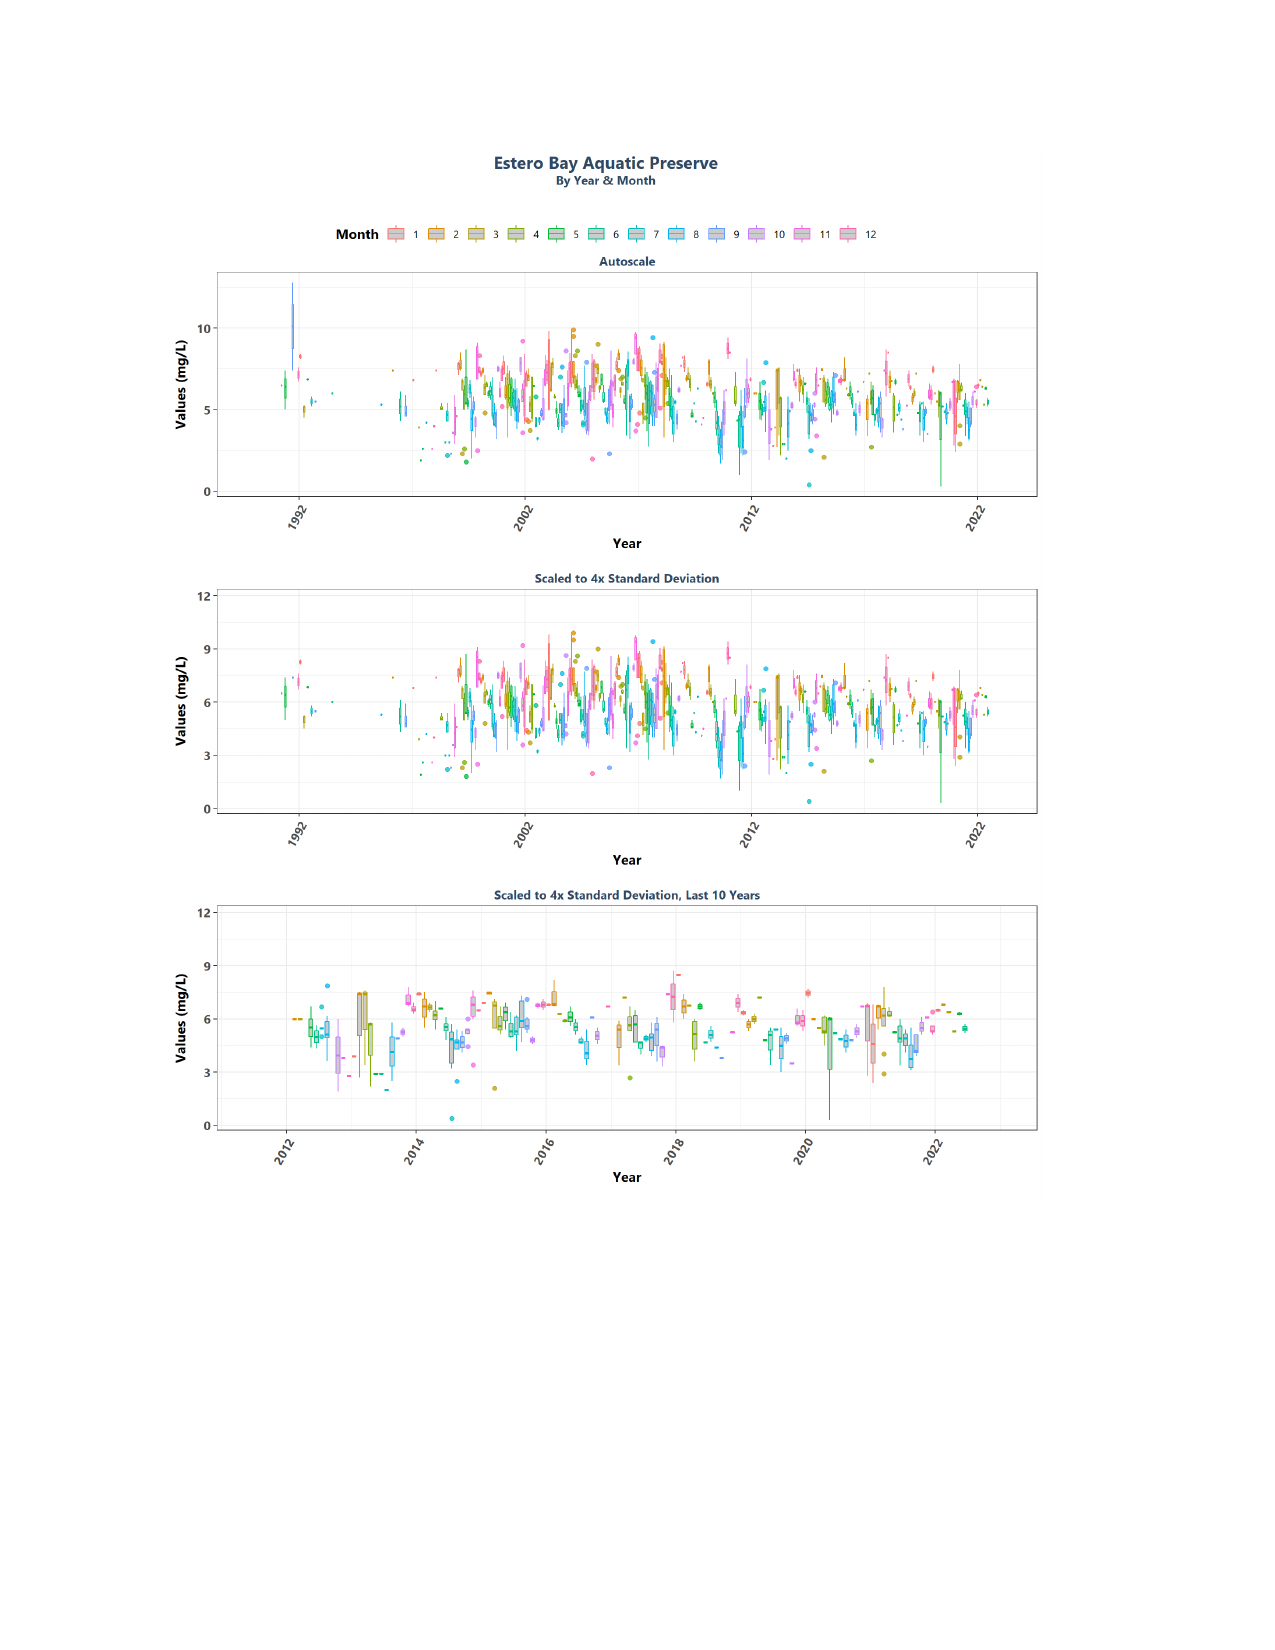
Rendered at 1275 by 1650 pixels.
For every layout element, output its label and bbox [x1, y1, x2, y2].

picture [168, 150, 1044, 1200]
